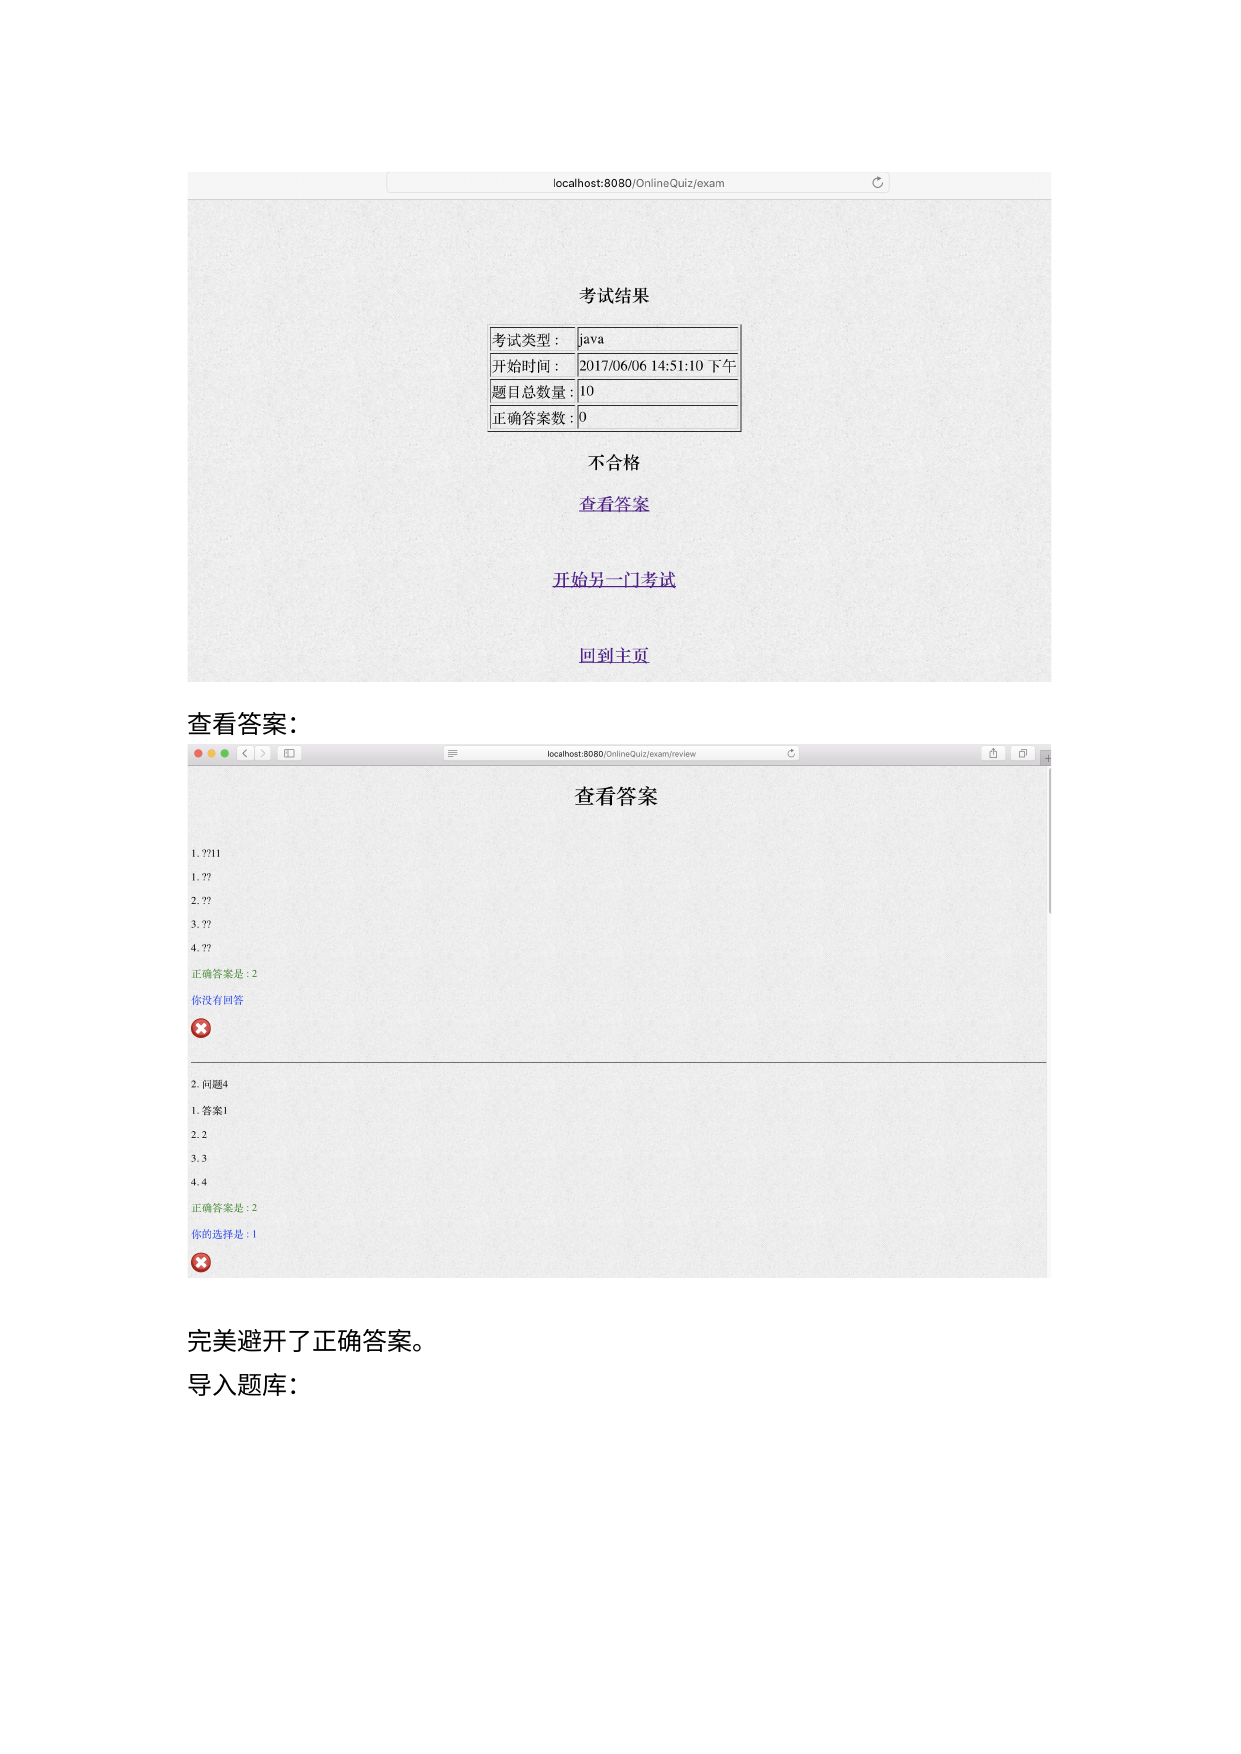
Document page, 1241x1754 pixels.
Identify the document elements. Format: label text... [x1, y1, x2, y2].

picture [187, 744, 1052, 1278]
picture [187, 172, 1052, 682]
text 导入题库： [187, 1362, 1053, 1406]
